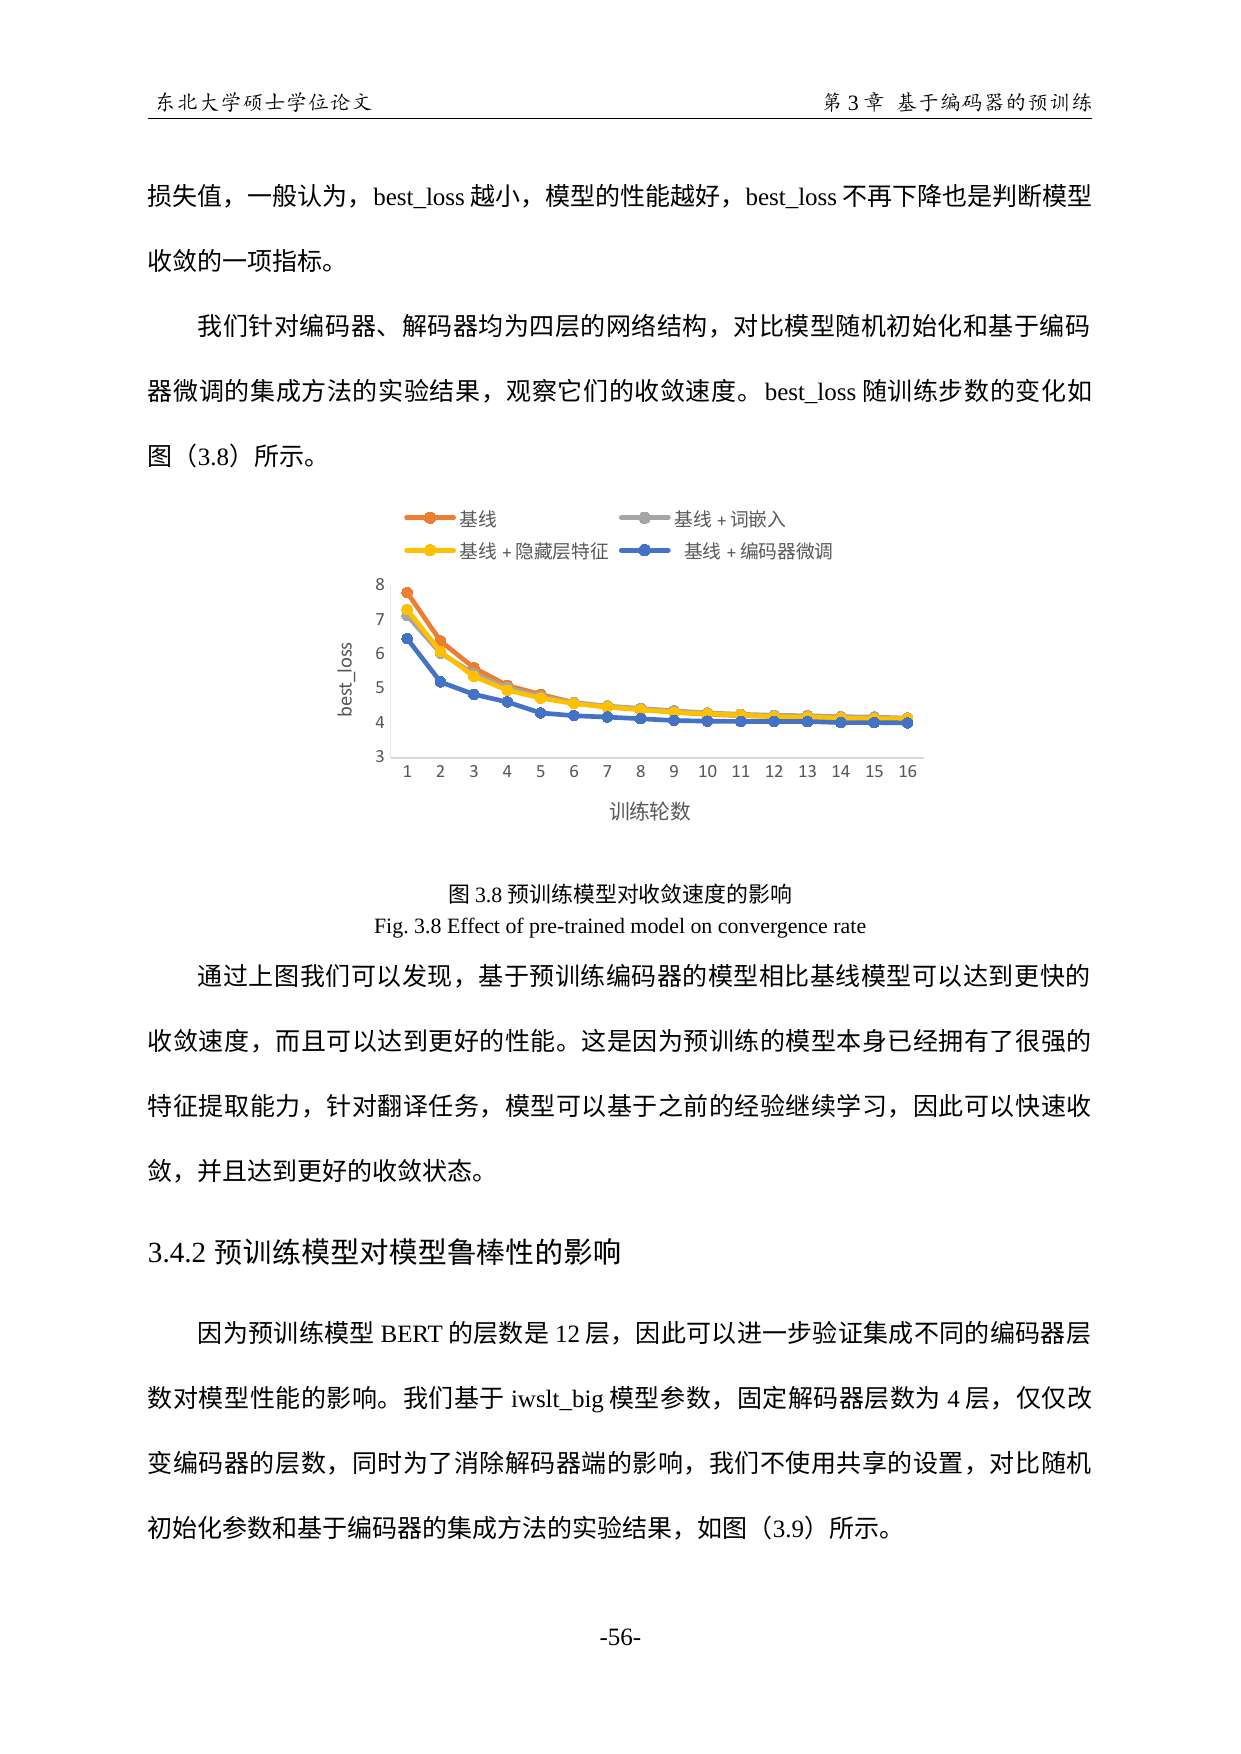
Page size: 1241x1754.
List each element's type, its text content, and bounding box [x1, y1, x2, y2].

text 因为预训练模型BERT的层数是12层，因此可以进一步验证集成不同的编码器层数对模型性能的影响。我们基于iwslt_big模型参数，固定解码器层数为4层，仅仅改变编码器的层数，同时为了消除解码器端的影响，我们不使用共享的设置，对比随机初始化参数和基于编码器的集成方法的实验结果，如图（3.9）所示。 [148, 1299, 1092, 1559]
text 图3.8 预训练模型对收敛速度的影响 [148, 877, 1092, 909]
text 我们针对编码器、解码器均为四层的网络结构，对比模型随机初始化和基于编码器微调的集成方法的实验结果，观察它们的收敛速度。best_loss随训练步数的变化如图（3.8）所示。 [148, 292, 1092, 487]
text 3.4.2 预训练模型对模型鲁棒性的影响 [148, 1218, 1092, 1283]
text Fig. 3.8 Effect of pre-trained model on convergence rate [148, 909, 1092, 942]
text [148, 162, 1092, 292]
text 通过上图我们可以发现，基于预训练编码器的模型相比基线模型可以达到更快的收敛速度，而且可以达到更好的性能。这是因为预训练的模型本身已经拥有了很强的特征提取能力，针对翻译任务，模型可以基于之前的经验继续学习，因此可以快速收敛，并且达到更好的收敛状态。 [148, 942, 1092, 1202]
